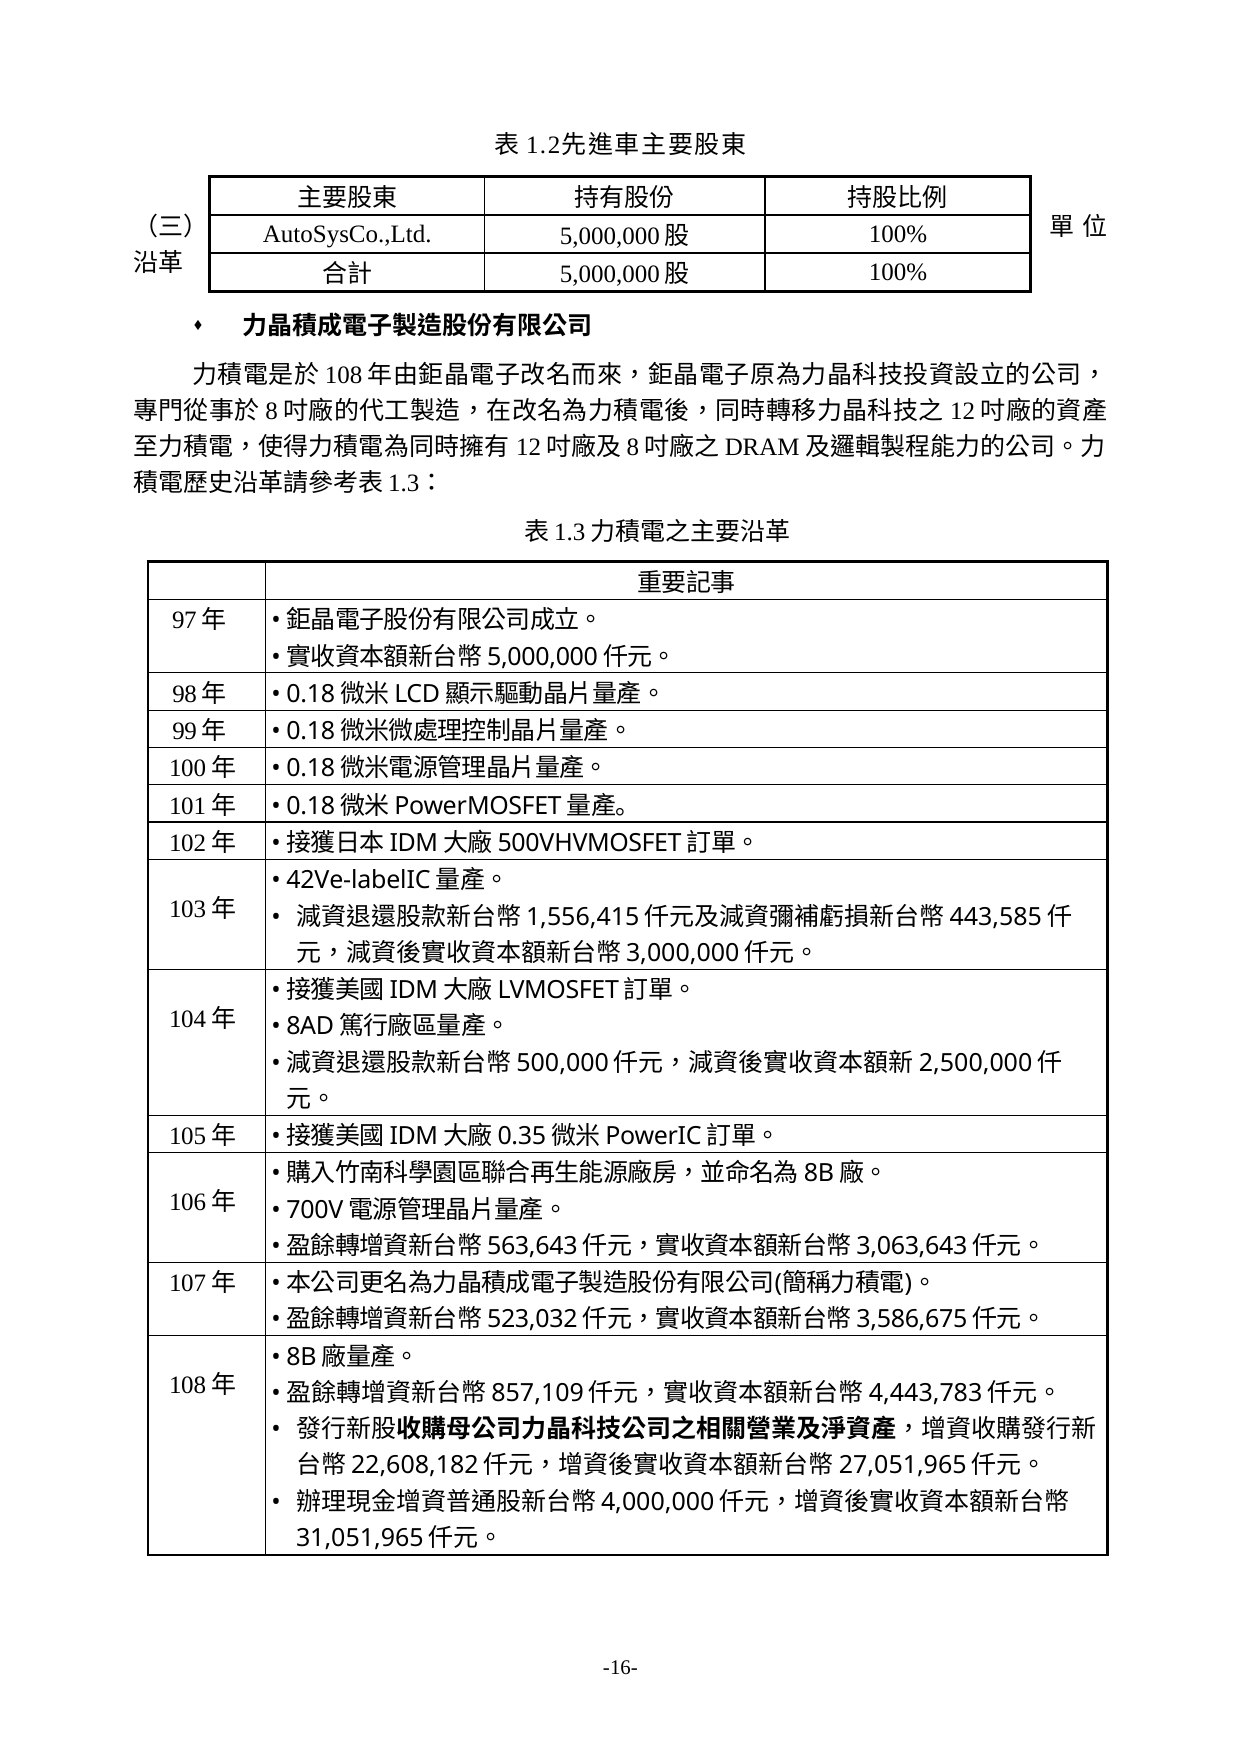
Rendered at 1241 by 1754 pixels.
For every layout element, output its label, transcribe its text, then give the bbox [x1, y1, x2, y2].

table_cell 0.18微米電源管理晶片量產。 [266, 748, 1106, 784]
text 力積電是於108年由鉅晶電子改名而來，鉅晶電子原為力晶科技投資設立的公司，專門從事於8吋廠的代工製造，在改名為力積電後，同時轉移力晶科技之12吋廠的資產至力積電，使得力積電為同時擁有12吋廠及8吋廠之DRAM及邏輯製程能力的公司。力積電歷史沿革請參考表1.3： [133, 354, 1107, 499]
table_cell 102年 [149, 823, 265, 859]
table_cell 106年 [149, 1153, 265, 1262]
table_cell 108年 [149, 1336, 265, 1554]
table_cell 5,000,000股 [485, 216, 764, 252]
table_cell 5,000,000股 [485, 254, 764, 290]
list 力晶積成電子製造股份有限公司 [192, 291, 1107, 342]
table_cell 97年 [149, 600, 265, 672]
table_cell 0.18微米PowerMOSFET量產。 [266, 785, 1106, 821]
table_header 主要股東 [211, 178, 484, 214]
table_cell 100年 [149, 748, 265, 784]
table_cell 0.18微米微處理控制晶片量產。 [266, 711, 1106, 747]
table_cell 42Ve-labelIC量產。 減資退還股款新台幣1,556,415仟元及減資彌補虧損新台幣443,585仟元，減資後實收資本額新台幣3,000,000仟元。 [266, 860, 1106, 968]
table_cell AutoSysCo.,Ltd. [211, 216, 484, 252]
table_cell 合計 [211, 254, 484, 290]
table_cell 98年 [149, 673, 265, 709]
list 單位沿革 [1032, 206, 1107, 279]
table_cell 107年 [149, 1263, 265, 1335]
table_cell 101年 [149, 785, 265, 821]
table_cell 100% [766, 216, 1029, 252]
table_cell 0.18微米LCD顯示驅動晶片量產。 [266, 673, 1106, 709]
table_cell 103年 [149, 860, 265, 968]
table_cell 100% [766, 254, 1029, 290]
table_cell 接獲日本IDM大廠500VHVMOSFET訂單。 [266, 823, 1106, 859]
list 單位沿革 [133, 206, 208, 279]
table_header [149, 563, 265, 599]
table_cell 99年 [149, 711, 265, 747]
table_cell 購入竹南科學園區聯合再生能源廠房，並命名為8B廠。 700V電源管理晶片量產。 盈餘轉增資新台幣563,643仟元，實收資本額新台幣3,063,643仟元。 [266, 1153, 1106, 1262]
table_cell 接獲美國IDM大廠LVMOSFET訂單。 8AD篤行廠區量產。 減資退還股款新台幣500,000仟元，減資後實收資本額新2,500,000仟元。 [266, 970, 1106, 1114]
table_cell 本公司更名為力晶積成電子製造股份有限公司(簡稱力積電)。 盈餘轉增資新台幣523,032仟元，實收資本額新台幣3,586,675仟元。 [266, 1263, 1106, 1335]
table_cell 接獲美國IDM大廠0.35微米PowerIC訂單。 [266, 1116, 1106, 1152]
table_cell 105年 [149, 1116, 265, 1152]
table_header 持有股份 [485, 178, 764, 214]
table_header 重要記事 [266, 563, 1106, 599]
table_header 持股比例 [766, 178, 1029, 214]
table_cell 鉅晶電子股份有限公司成立。 實收資本額新台幣5,000,000仟元。 [266, 600, 1106, 672]
text 表1.3力積電之主要沿革 [133, 512, 1107, 548]
table_cell 104年 [149, 970, 265, 1114]
table_cell 8B廠量產。 盈餘轉增資新台幣857,109仟元，實收資本額新台幣4,443,783仟元。 發行新股收購母公司力晶科技公司之相關營業及淨資產，增資收購發行新台幣22,608,182仟元，增資後實收資本額新台幣27,051,965仟元。 辦理現金增資普通股新台幣4,000,000仟元，增資後實收資本額新台幣31,051,965仟元。 [266, 1336, 1106, 1554]
text 表1.2先進車主要股東 [133, 124, 1107, 160]
